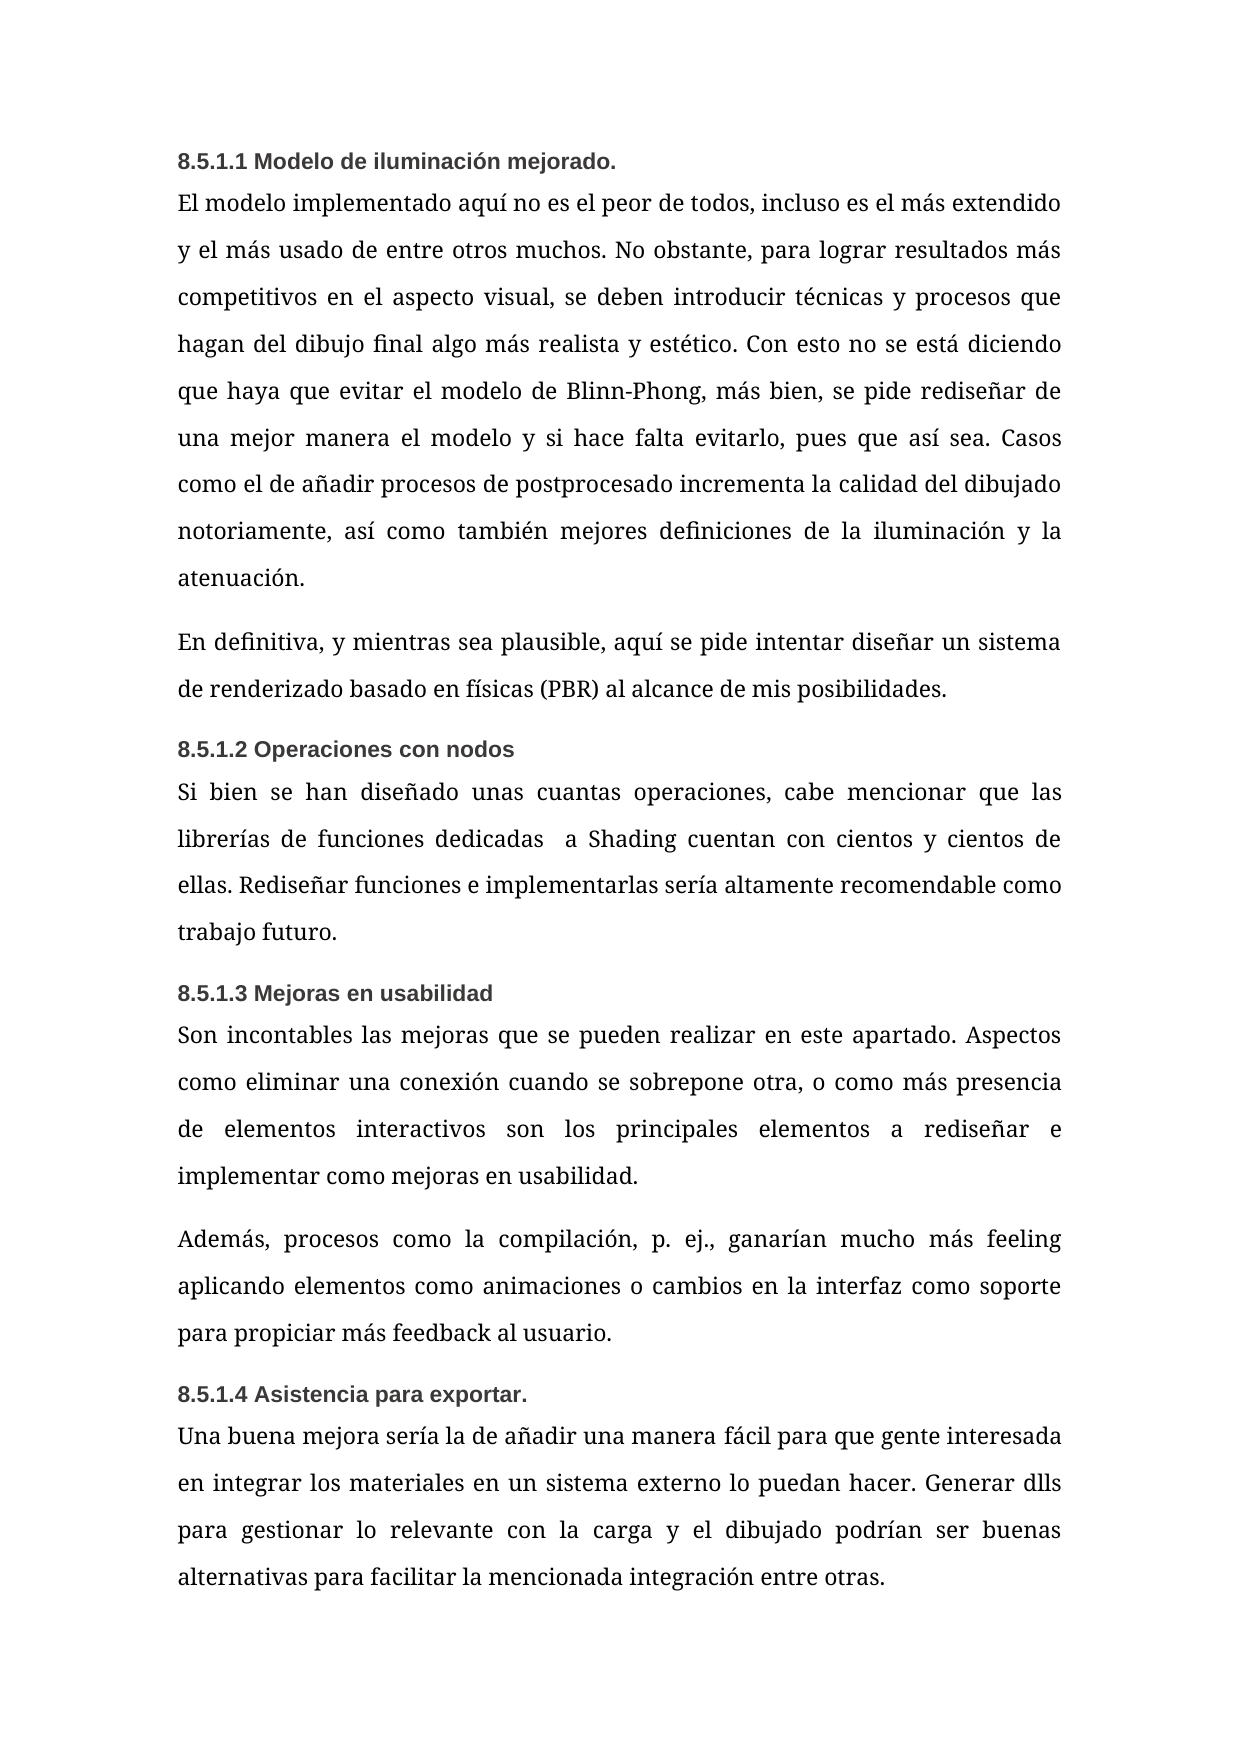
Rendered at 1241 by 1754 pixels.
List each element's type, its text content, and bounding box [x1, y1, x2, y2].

subtitle Mejoras en usabilidad [177, 980, 1063, 1006]
subtitle Operaciones con nodos [177, 736, 1063, 762]
subtitle Asistencia para exportar. [177, 1381, 1063, 1407]
text En definitiva, y mientras sea plausible, aquí se pide intentar diseñar un sistema de renderizado basado en físicas (PBR) al alcance de mis posibilidades. [177, 626, 1063, 704]
text Son incontables las mejoras que se pueden realizar en este apartado. Aspectos como eliminar una conexión cuando se sobrepone otra, o como más presencia de elementos interactivos son los principales elementos a rediseñar e implementar como mejoras en usabilidad. [177, 1019, 1063, 1191]
subtitle Modelo de iluminación mejorado. [177, 148, 1063, 174]
text Además, procesos como la compilación, p. ej., ganarían mucho más feeling aplicando elementos como animaciones o cambios en la interfaz como soporte para propiciar más feedback al usuario. [177, 1223, 1063, 1348]
text El modelo implementado aquí no es el peor de todos, incluso es el más extendido y el más usado de entre otros muchos. No obstante, para lograr resultados más competitivos en el aspecto visual, se deben introducir técnicas y procesos que hagan del dibujo final algo más realista y estético. Con esto no se está diciendo que haya que evitar el modelo de Blinn-Phong, más bien, se pide rediseñar de una mejor manera el modelo y si hace falta evitarlo, pues que así sea. Casos como el de añadir procesos de postprocesado incrementa la calidad del dibujado notoriamente, así como también mejores definiciones de la iluminación y la atenuación. [177, 187, 1063, 593]
text Una buena mejora sería la de añadir una manera fácil para que gente interesada en integrar los materiales en un sistema externo lo puedan hacer. Generar dlls para gestionar lo relevante con la carga y el dibujado podrían ser buenas alternativas para facilitar la mencionada integración entre otras. [177, 1420, 1063, 1592]
text Si bien se han diseñado unas cuantas operaciones, cabe mencionar que las librerías de funciones dedicadas a Shading cuentan con cientos y cientos de ellas. Rediseñar funciones e implementarlas sería altamente recomendable como trabajo futuro. [177, 776, 1063, 947]
